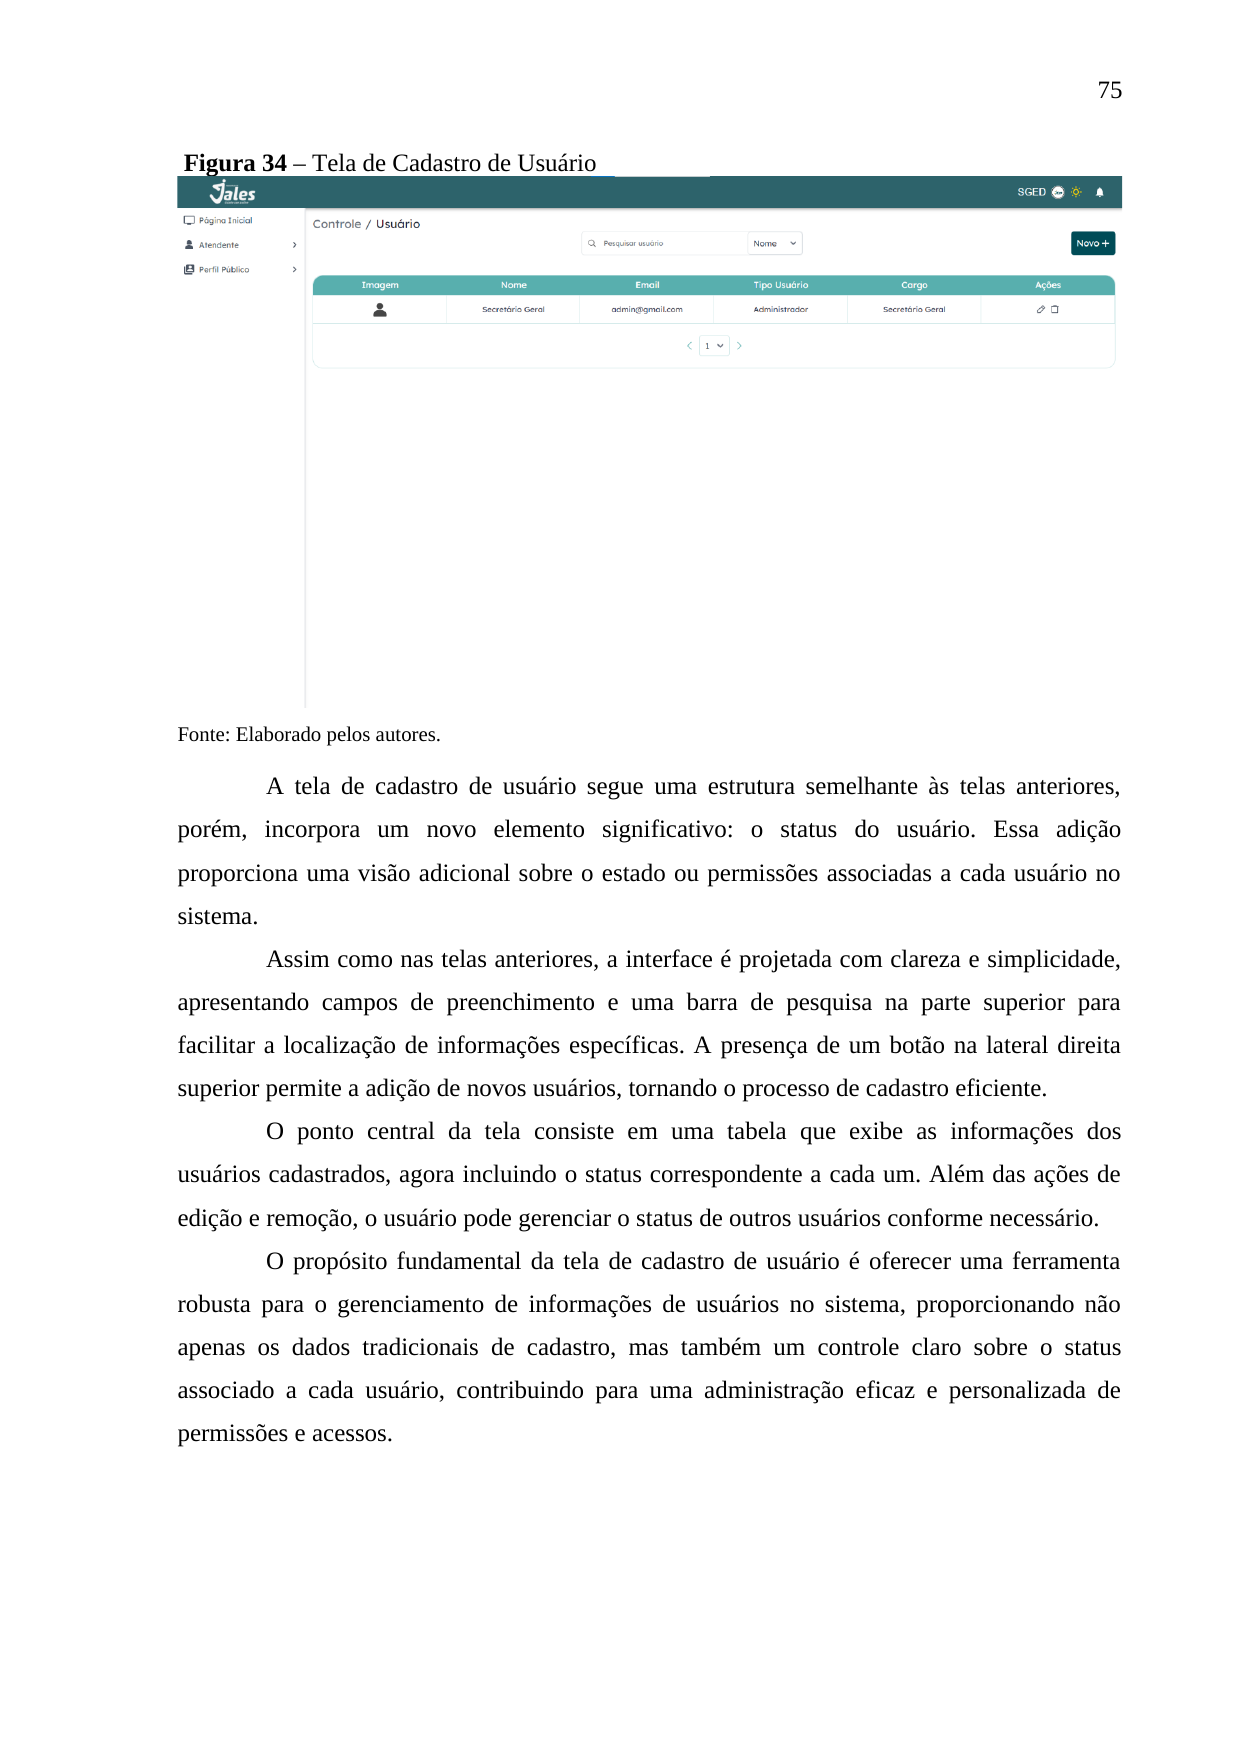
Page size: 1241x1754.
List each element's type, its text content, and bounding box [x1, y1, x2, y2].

text O propósito fundamental da tela de cadastro de usuário é oferecer uma ferramenta robusta para o gerenciamento de informações de usuários no sistema, proporcionando não apenas os dados tradicionais de cadastro, mas também um controle claro sobre o status associado a cada usuário, contribuindo para uma administração eficaz e personalizada de permissões e acessos. [177, 1246, 1122, 1447]
text O ponto central da tela consiste em uma tabela que exibe as informações dos usuários cadastrados, agora incluindo o status correspondente a cada um. Além das ações de edição e remoção, o usuário pode gerenciar o status de outros usuários conforme necessário. [177, 1116, 1122, 1231]
text Assim como nas telas anteriores, a interface é projetada com clareza e simplicidade, apresentando campos de preenchimento e uma barra de pesquisa na parte superior para facilitar a localização de informações específicas. A presença de um botão na lateral direita superior permite a adição de novos usuários, tornando o processo de cadastro eficiente. [177, 944, 1122, 1102]
text Fonte: Elaborado pelos autores. [177, 722, 1122, 746]
picture [177, 176, 1123, 708]
text A tela de cadastro de usuário segue uma estrutura semelhante às telas anteriores, porém, incorpora um novo elemento significativo: o status do usuário. Essa adição proporciona uma visão adicional sobre o estado ou permissões associadas a cada usuário no sistema. [177, 771, 1122, 929]
